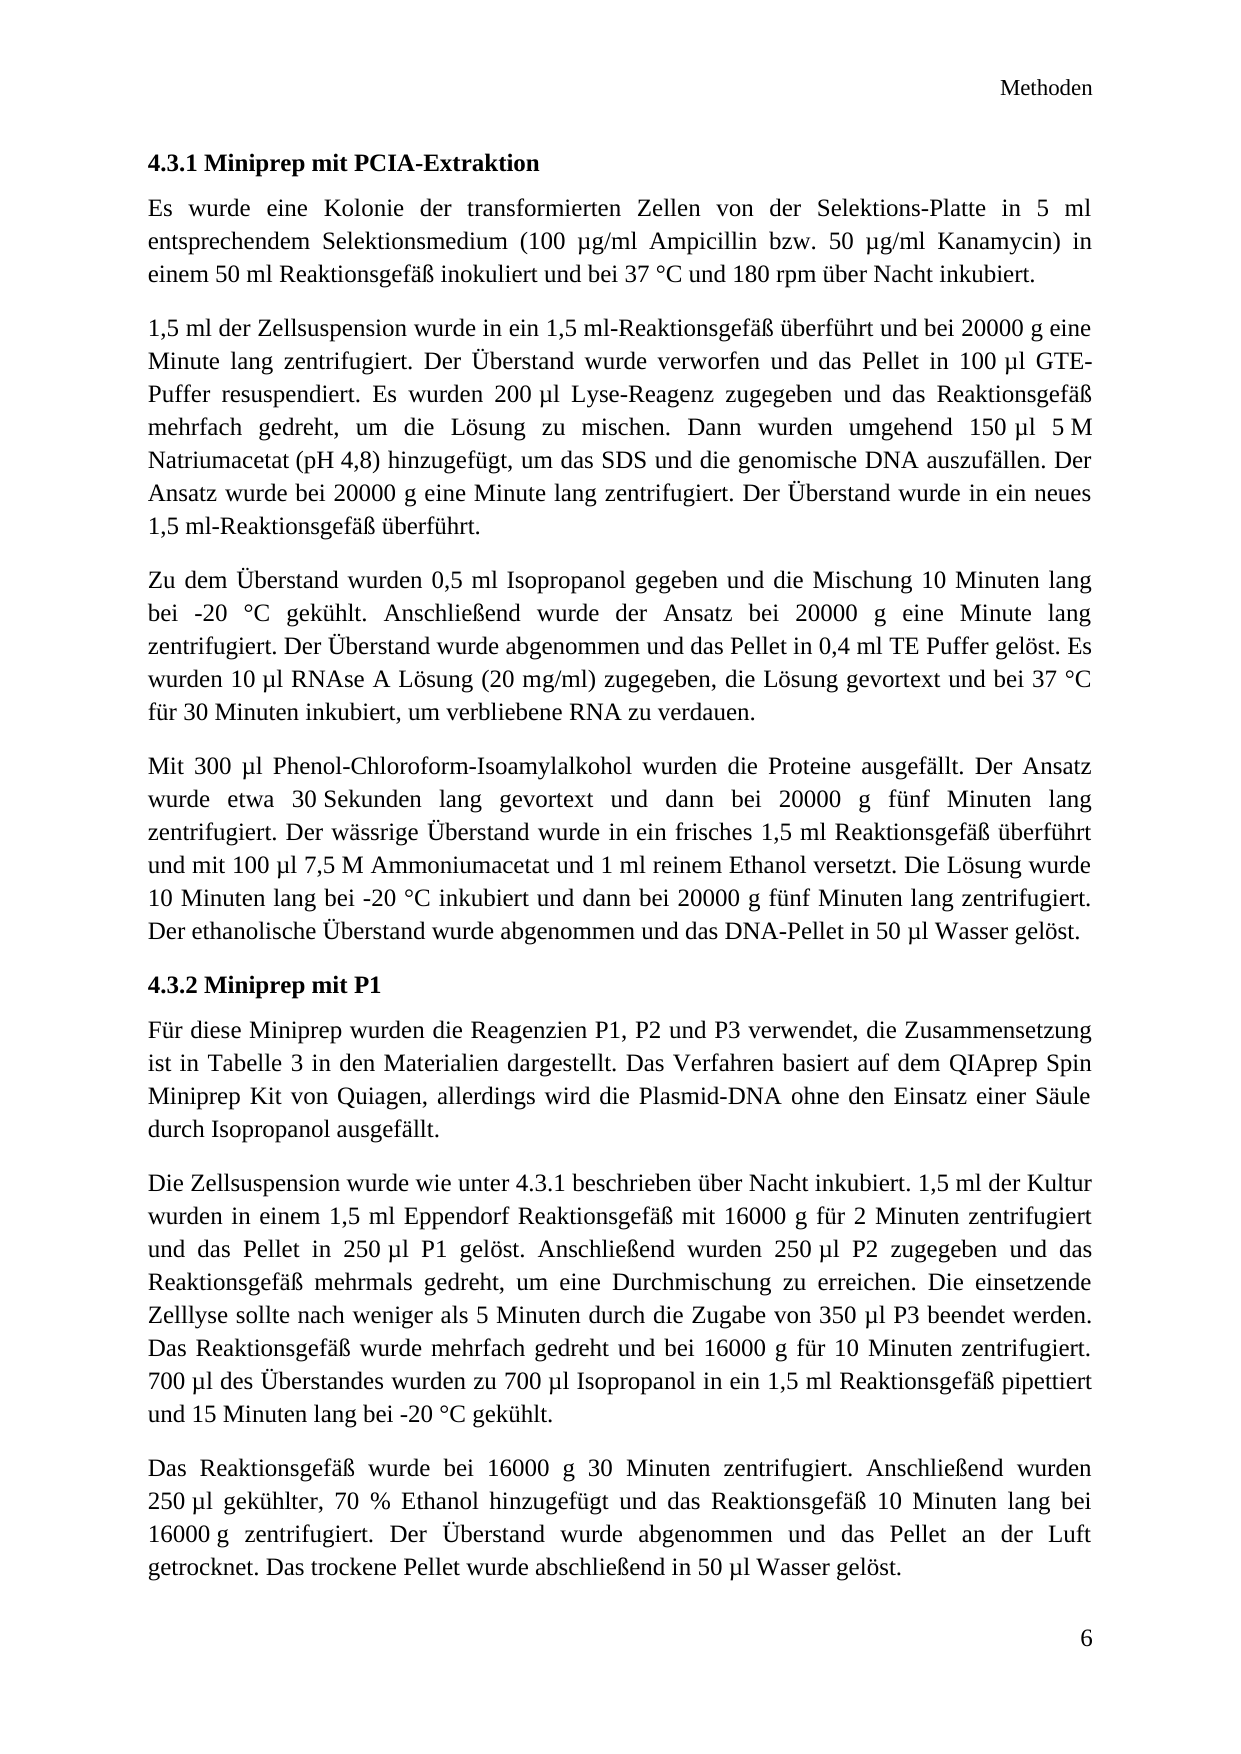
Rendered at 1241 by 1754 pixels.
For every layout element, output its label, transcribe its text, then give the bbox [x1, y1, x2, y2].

text Mit 300 µl Phenol-Chloroform-Isoamylalkohol wurden die Proteine ausgefällt. Der Ansatz wurde etwa 30 Sekunden lang gevortext und dann bei 20000 g fünf Minuten lang zentrifugiert. Der wässrige Überstand wurde in ein frisches 1,5 ml Reaktionsgefäß überführt und mit 100 µl 7,5 M Ammoniumacetat und 1 ml reinem Ethanol versetzt. Die Lösung wurde 10 Minuten lang bei -20 °C inkubiert und dann bei 20000 g fünf Minuten lang zentrifugiert. Der ethanolische Überstand wurde abgenommen und das DNA-Pellet in 50 µl Wasser gelöst. [148, 751, 1093, 945]
text Es wurde eine Kolonie der transformierten Zellen von der Selektions-Platte in 5 ml entsprechendem Selektionsmedium (100 µg/ml Ampicillin bzw. 50 µg/ml Kanamycin) in einem 50 ml Reaktionsgefäß inokuliert und bei 37 °C und 180 rpm über Nacht inkubiert. [148, 193, 1093, 288]
subtitle 4.3.2 Miniprep mit P1 [148, 970, 1093, 999]
text Zu dem Überstand wurden 0,5 ml Isopropanol gegeben und die Mischung 10 Minuten lang bei -20 °C gekühlt. Anschließend wurde der Ansatz bei 20000 g eine Minute lang zentrifugiert. Der Überstand wurde abgenommen und das Pellet in 0,4 ml TE Puffer gelöst. Es wurden 10 µl RNAse A Lösung (20 mg/ml) zugegeben, die Lösung gevortext und bei 37 °C für 30 Minuten inkubiert, um verbliebene RNA zu verdauen. [148, 565, 1093, 726]
text Das Reaktionsgefäß wurde bei 16000 g 30 Minuten zentrifugiert. Anschließend wurden 250 µl gekühlter, 70 % Ethanol hinzugefügt und das Reaktionsgefäß 10 Minuten lang bei 16000 g zentrifugiert. Der Überstand wurde abgenommen und das Pellet an der Luft getrocknet. Das trockene Pellet wurde abschließend in 50 µl Wasser gelöst. [148, 1453, 1093, 1581]
text Die Zellsuspension wurde wie unter 4.3.1 beschrieben über Nacht inkubiert. 1,5 ml der Kultur wurden in einem 1,5 ml Eppendorf Reaktionsgefäß mit 16000 g für 2 Minuten zentrifugiert und das Pellet in 250 µl P1 gelöst. Anschließend wurden 250 µl P2 zugegeben und das Reaktionsgefäß mehrmals gedreht, um eine Durchmischung zu erreichen. Die einsetzende Zelllyse sollte nach weniger als 5 Minuten durch die Zugabe von 350 µl P3 beendet werden. Das Reaktionsgefäß wurde mehrfach gedreht und bei 16000 g für 10 Minuten zentrifugiert. 700 µl des Überstandes wurden zu 700 µl Isopropanol in ein 1,5 ml Reaktionsgefäß pipettiert und 15 Minuten lang bei -20 °C gekühlt. [148, 1168, 1093, 1428]
text 1,5 ml der Zellsuspension wurde in ein 1,5 ml-Reaktionsgefäß überführt und bei 20000 g eine Minute lang zentrifugiert. Der Überstand wurde verworfen und das Pellet in 100 µl GTE-Puffer resuspendiert. Es wurden 200 µl Lyse-Reagenz zugegeben und das Reaktionsgefäß mehrfach gedreht, um die Lösung zu mischen. Dann wurden umgehend 150 µl 5 M Natriumacetat (pH 4,8) hinzugefügt, um das SDS und die genomische DNA auszufällen. Der Ansatz wurde bei 20000 g eine Minute lang zentrifugiert. Der Überstand wurde in ein neues 1,5 ml-Reaktionsgefäß überführt. [148, 313, 1093, 540]
text Für diese Miniprep wurden die Reagenzien P1, P2 und P3 verwendet, die Zusammensetzung ist in Tabelle 3 in den Materialien dargestellt. Das Verfahren basiert auf dem QIAprep Spin Miniprep Kit von Quiagen, allerdings wird die Plasmid-DNA ohne den Einsatz einer Säule durch Isopropanol ausgefällt. [148, 1015, 1093, 1143]
subtitle 4.3.1 Miniprep mit PCIA-Extraktion [148, 148, 1093, 176]
